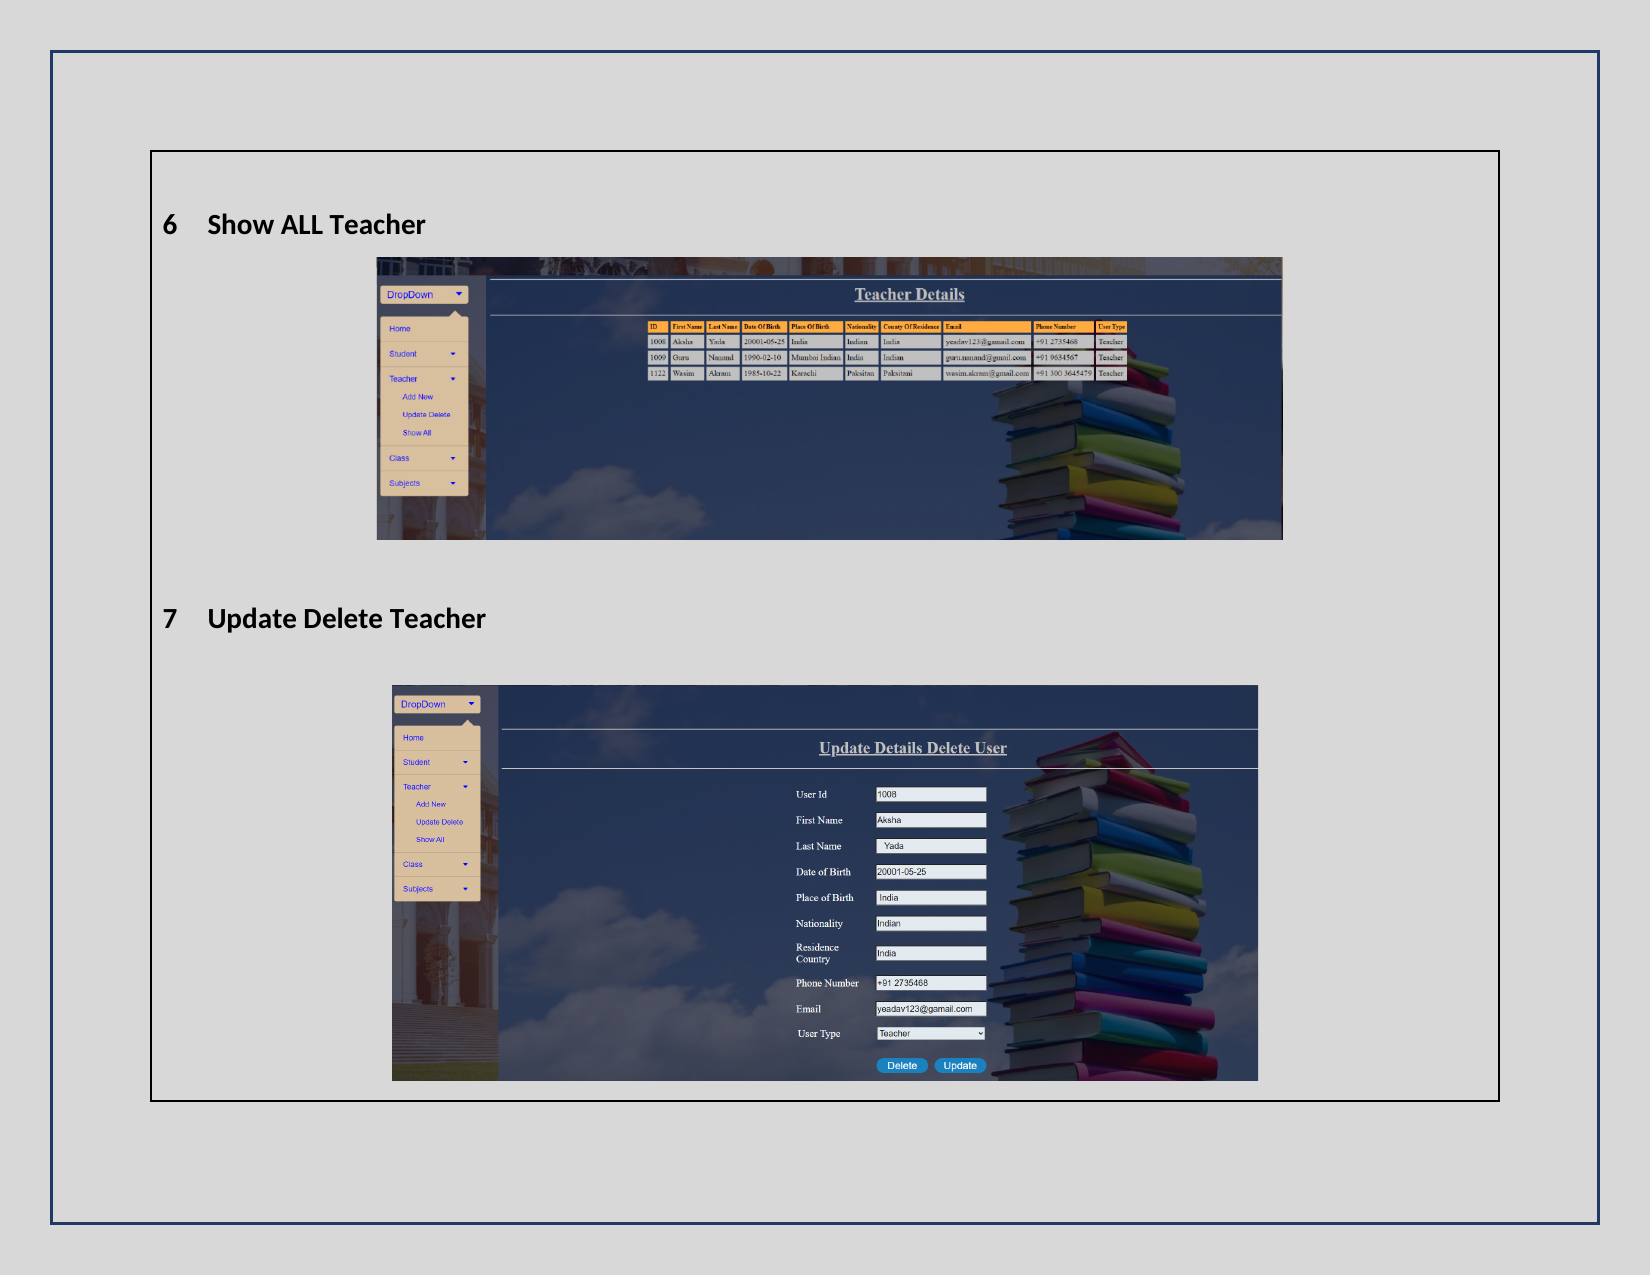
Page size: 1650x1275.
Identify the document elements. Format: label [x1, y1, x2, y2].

picture [376, 257, 1283, 540]
picture [392, 685, 1259, 1081]
table_cell [152, 152, 1498, 1100]
